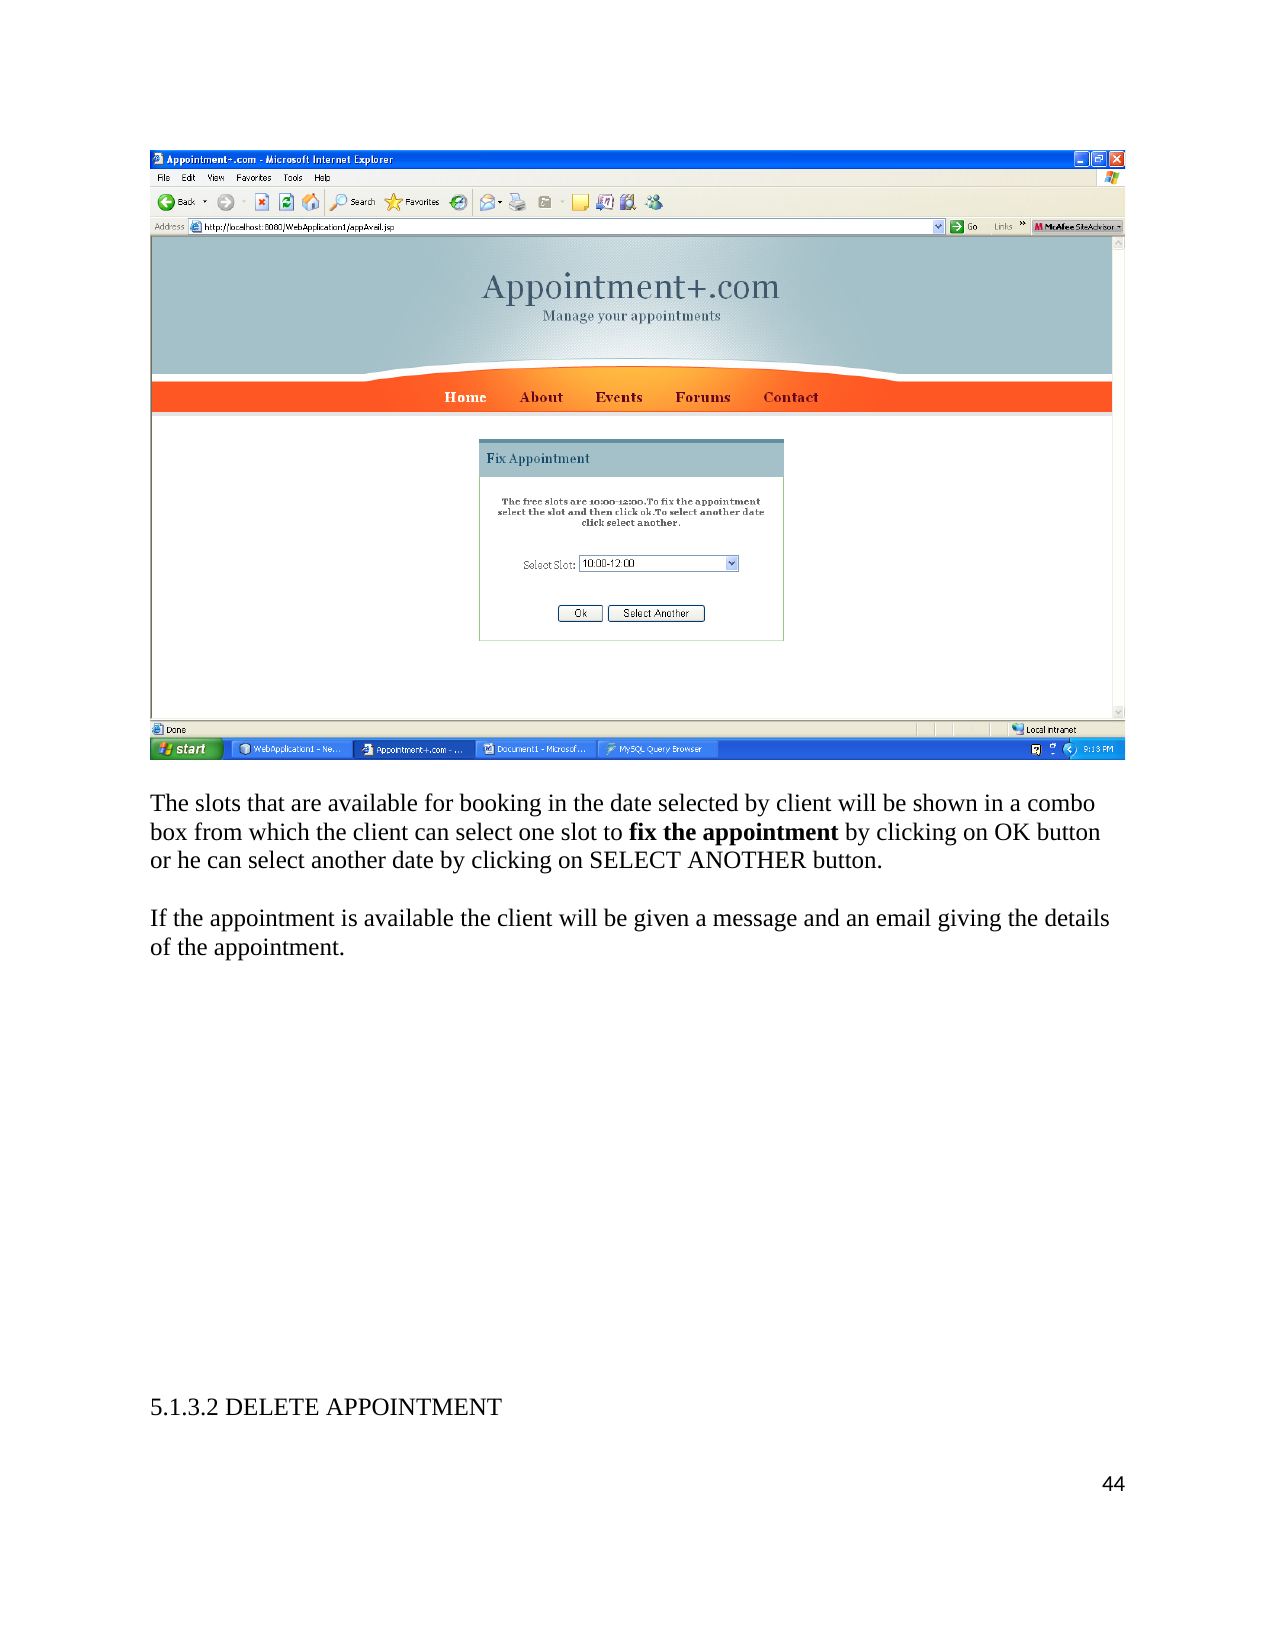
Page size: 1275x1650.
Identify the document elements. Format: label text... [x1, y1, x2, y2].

text If the appointment is available the client will be given a message and an email giving the details of the appointment. [150, 903, 1125, 961]
text 5.1.3.2 DELETE APPOINTMENT [150, 1392, 1125, 1421]
text The slots that are available for booking in the date selected by client will be shown in a combo box from which the client can select one slot to fix the appointment by clicking on OK button or he can select another date by clicking on SELECT ANOTHER button. [150, 788, 1125, 874]
picture [150, 150, 1125, 760]
